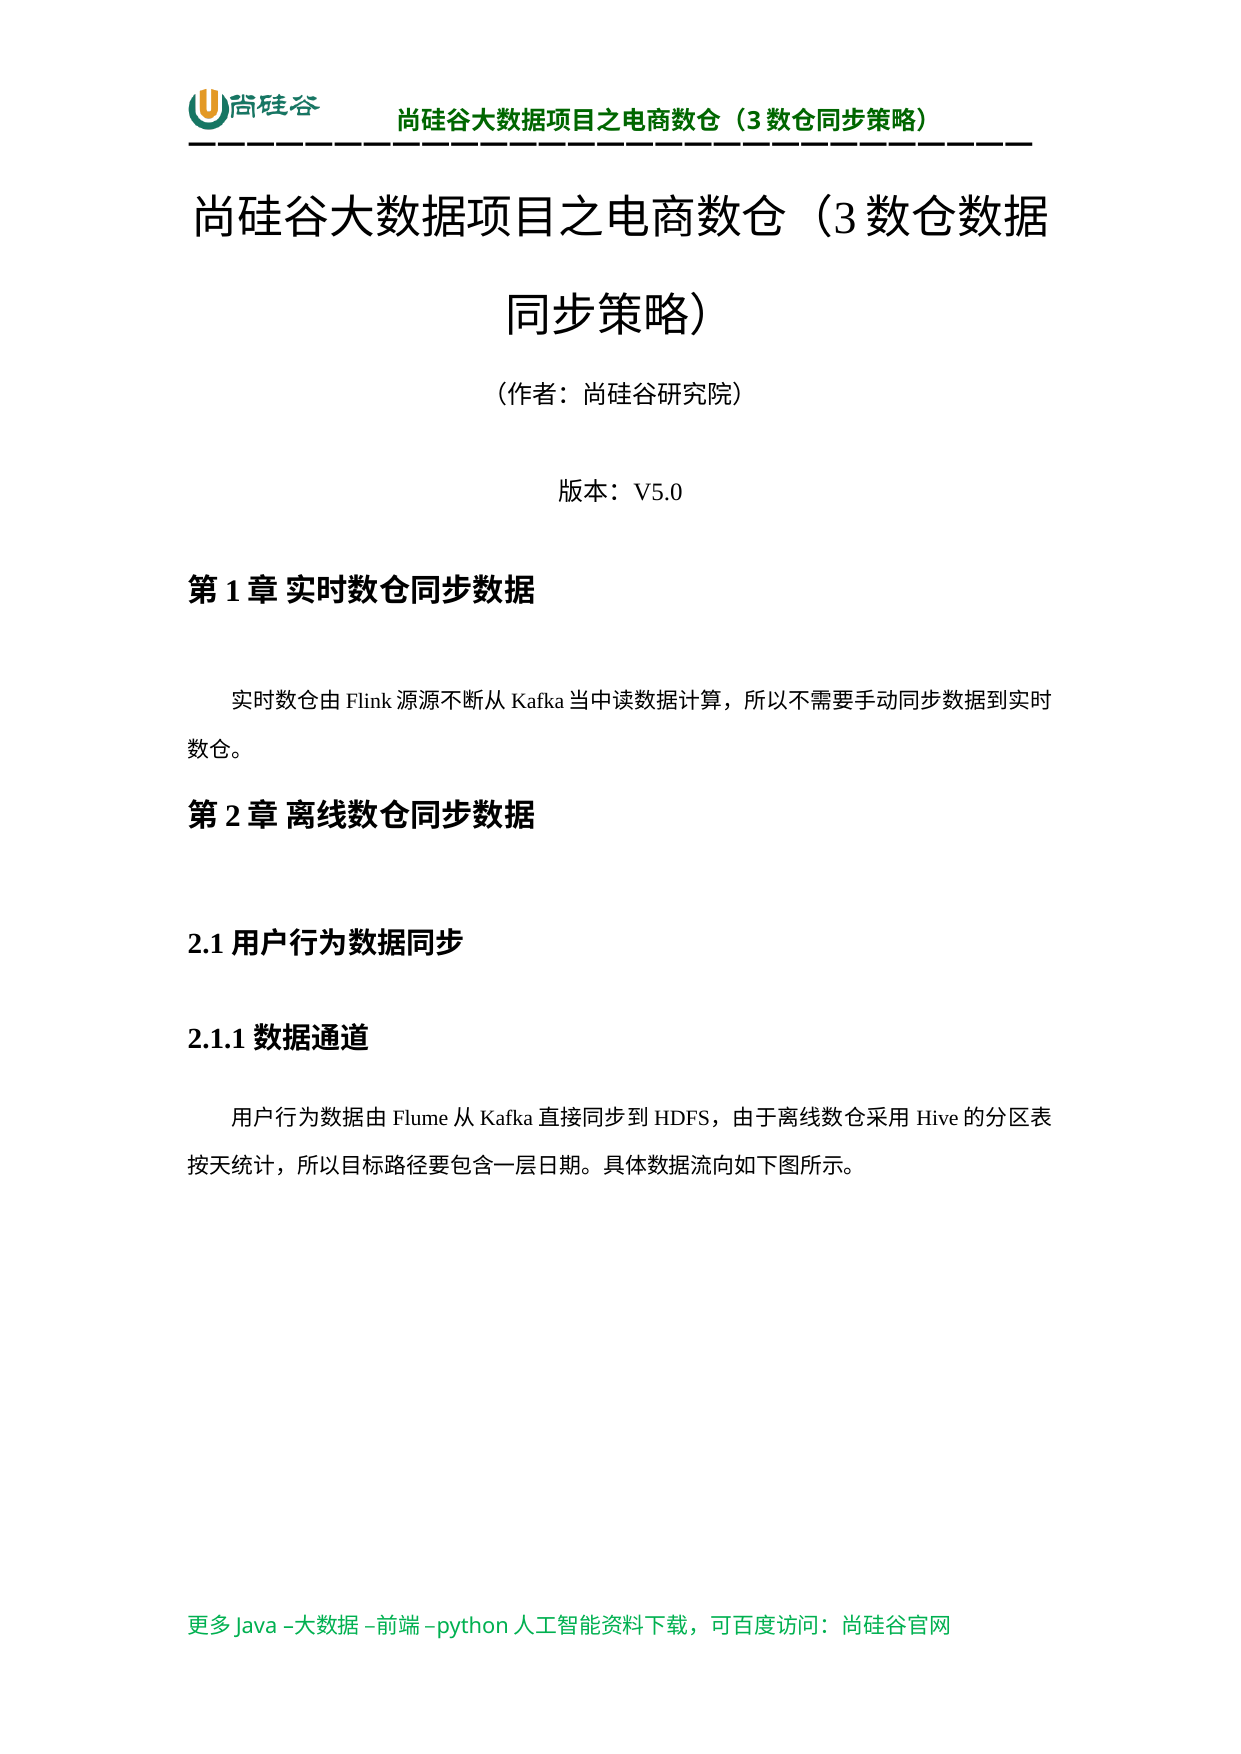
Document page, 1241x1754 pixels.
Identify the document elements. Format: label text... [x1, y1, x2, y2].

picture [187, 88, 320, 130]
text 用户行为数据由Flume从Kafka直接同步到HDFS，由于离线数仓采用Hive的分区表按天统计，所以目标路径要包含一层日期。具体数据流向如下图所示。 [187, 1099, 1053, 1180]
subtitle 2.1 用户行为数据同步 [187, 908, 1053, 973]
subtitle 第2章 离线数仓同步数据 [187, 780, 1053, 845]
text 尚硅谷大数据项目之电商数仓（3数仓数据同步策略） [187, 165, 1053, 360]
subtitle 第1章 实时数仓同步数据 [187, 555, 1053, 620]
subtitle 2.1.1 数据通道 [187, 1004, 1053, 1069]
text （作者：尚硅谷研究院） [187, 360, 1053, 425]
text 实时数仓由Flink源源不断从Kafka当中读数据计算，所以不需要手动同步数据到实时数仓。 [187, 683, 1053, 764]
text 版本：V5.0 [187, 457, 1053, 522]
